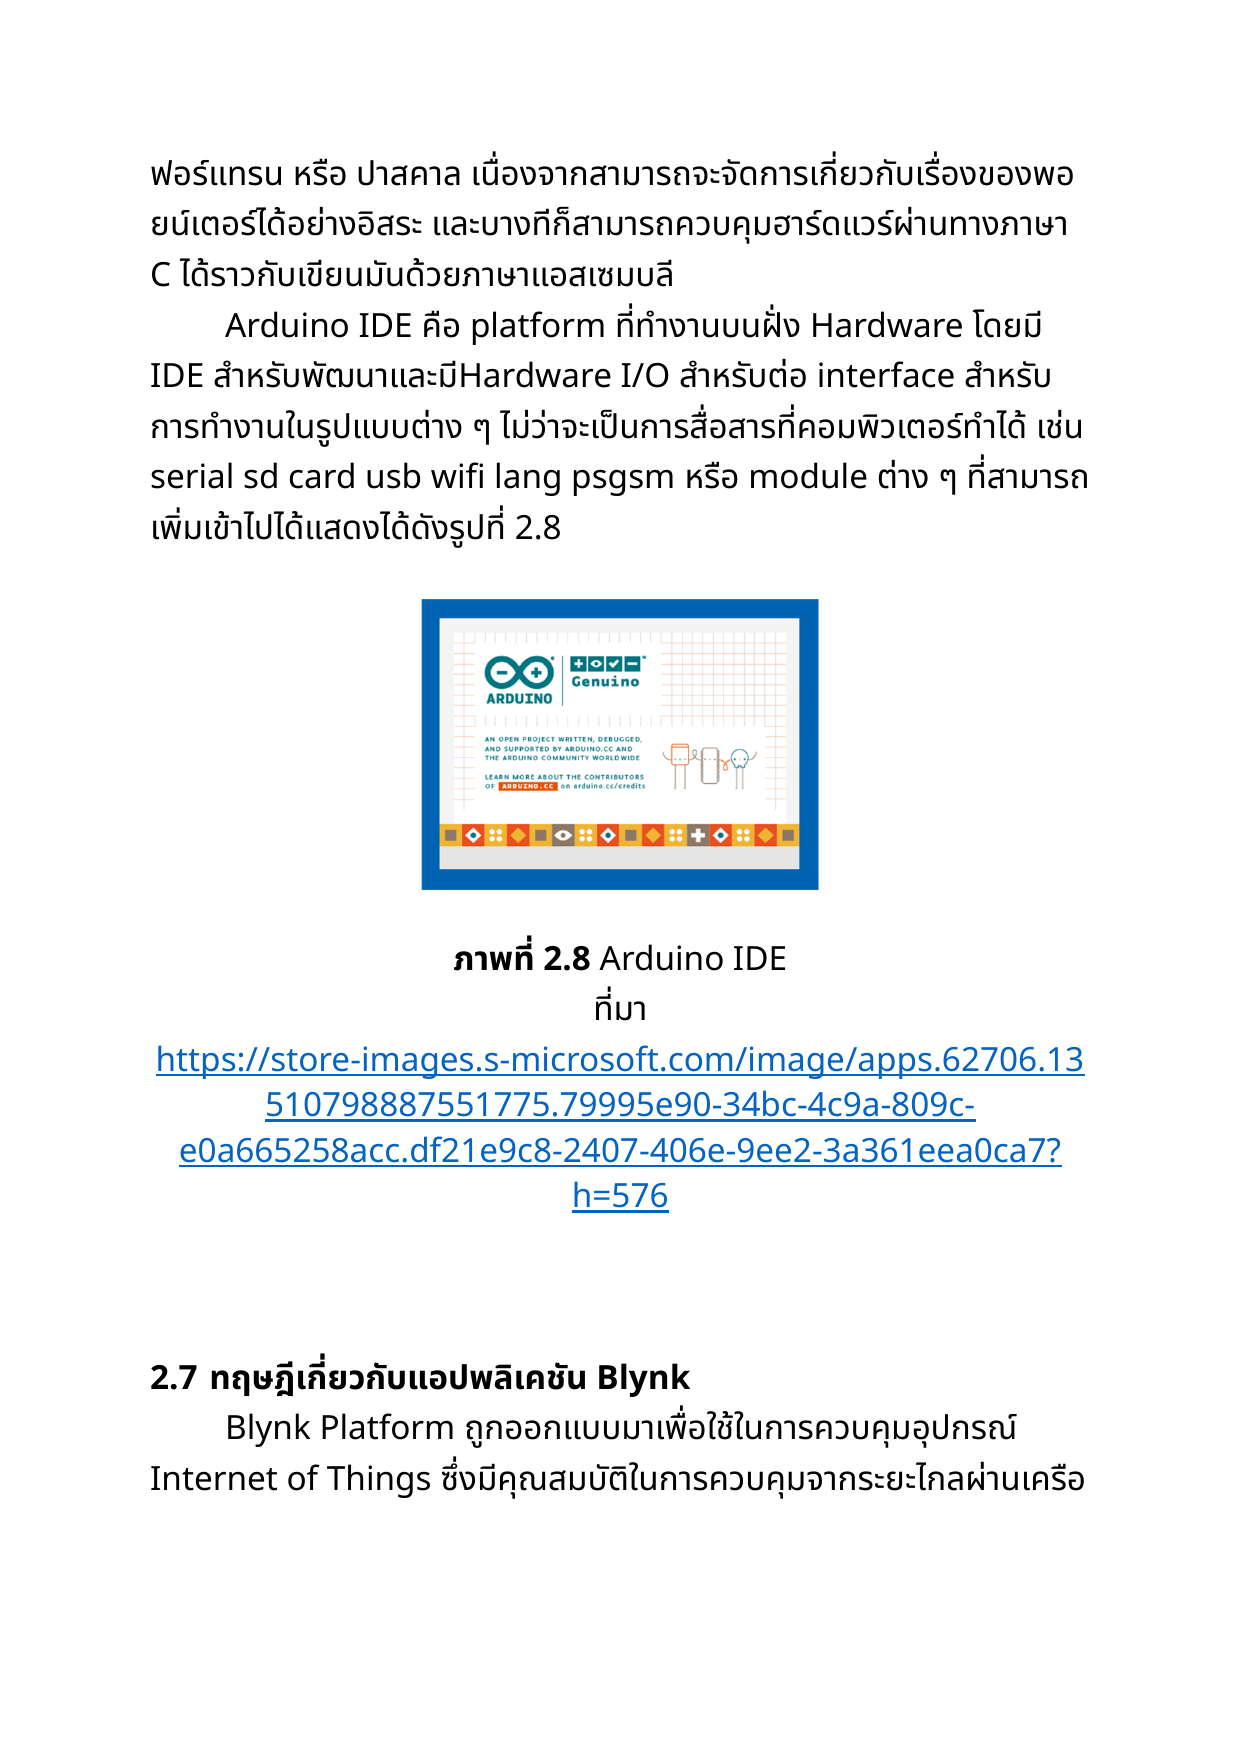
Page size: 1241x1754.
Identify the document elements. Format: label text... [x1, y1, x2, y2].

text ภาพที่ 2.8 Arduino IDE [150, 934, 1090, 985]
text Arduino IDE คือ platform ที่ทำงานบนฝั่ง Hardware โดยมี IDE สำหรับพัฒนาและมีHardware I/O สำหรับต่อ interface สำหรับการทำงานในรูปแบบต่าง ๆ ไม่ว่าจะเป็นการสื่อสารที่คอมพิวเตอร์ทำได้ เช่น serial sd card usb wifi lang psgsm หรือ module ต่าง ๆ ที่สามารถเพิ่มเข้าไปได้แสดงได้ดังรูปที่ 2.8 [150, 301, 1090, 554]
list ทฤษฎีเกี่ยวกับแอปพลิเคชัน Blynk [150, 1353, 1090, 1404]
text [150, 150, 1090, 301]
text ที่มา https://store-images.s-microsoft.com/image/apps.62706.13510798887551775.79995e90-34bc-4c9a-809c-e0a665258acc.df21e9c8-2407-406e-9ee2-3a361eea0ca7?h=576 [150, 985, 1090, 1217]
picture [421, 599, 819, 890]
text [150, 1404, 1090, 1505]
